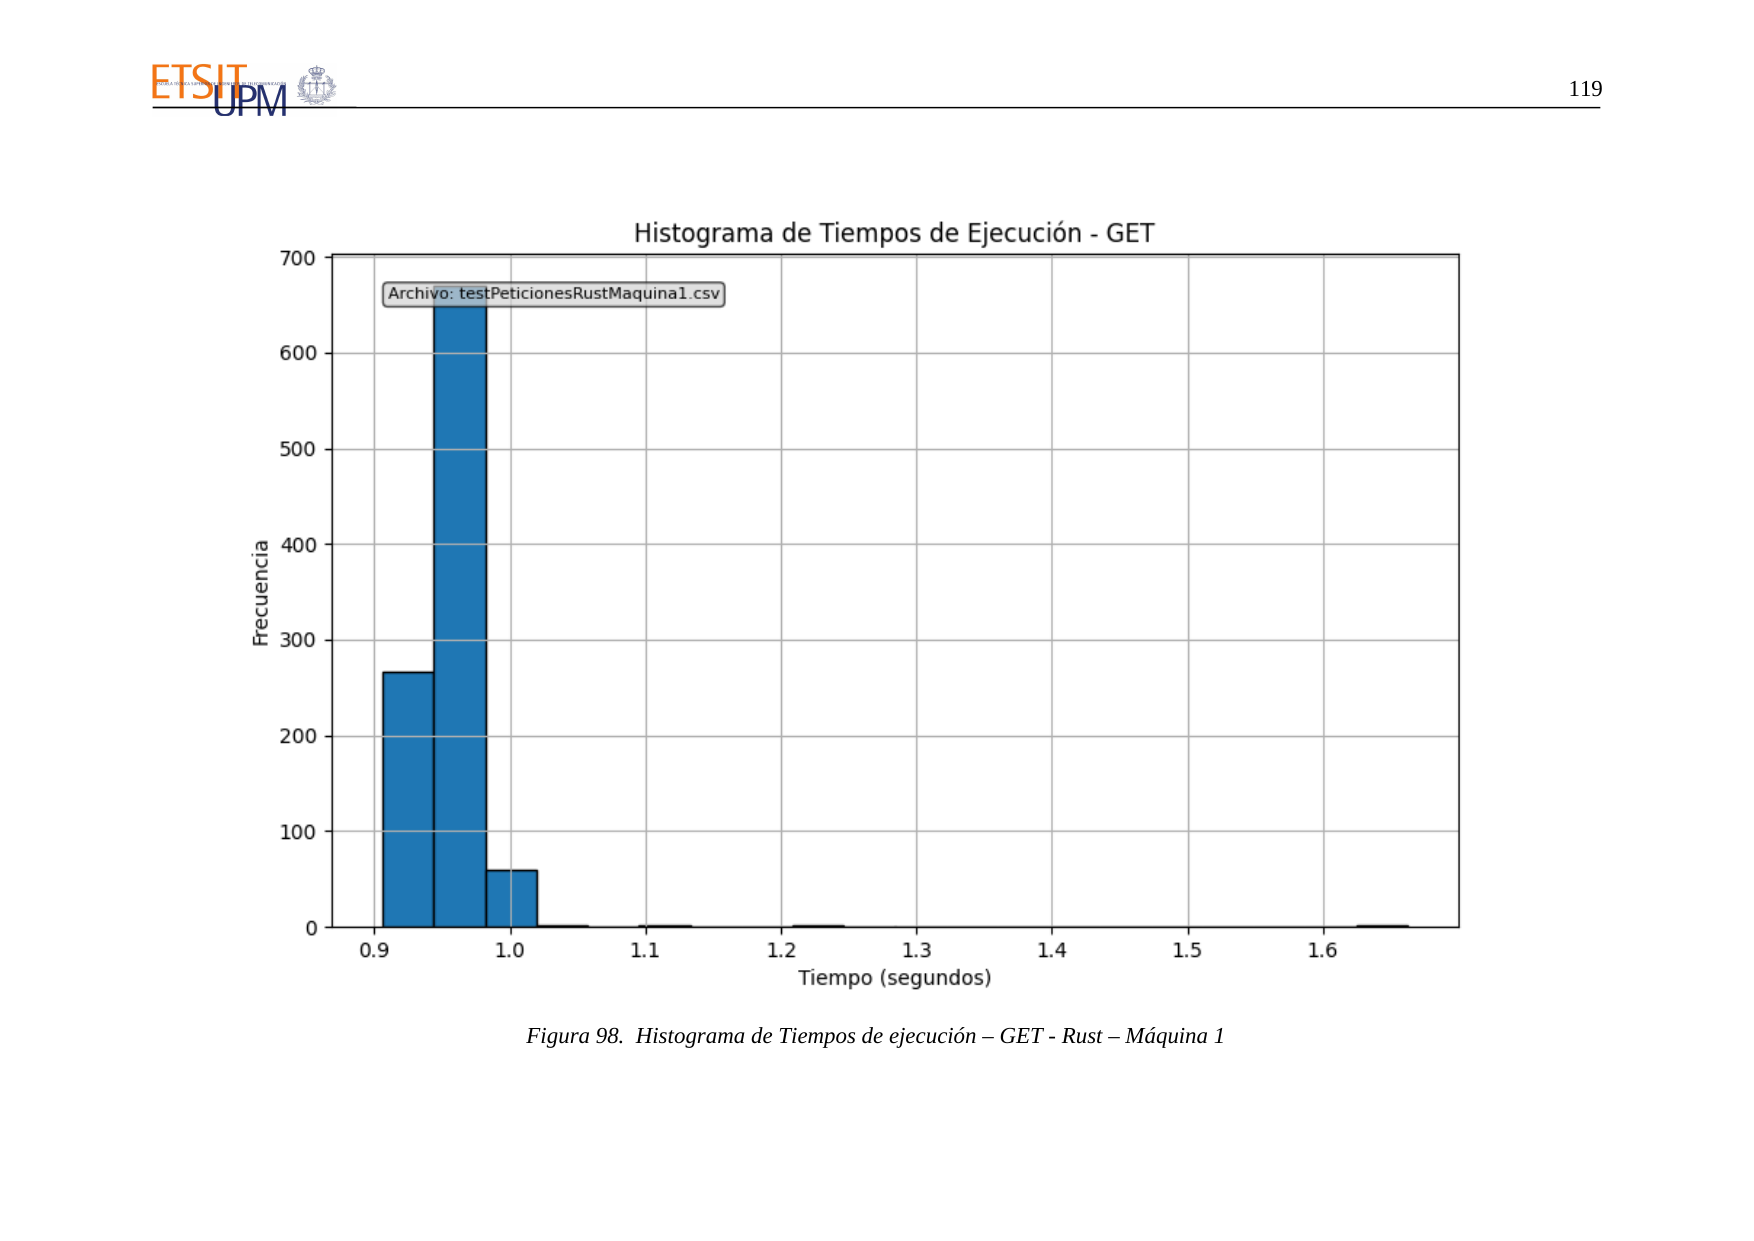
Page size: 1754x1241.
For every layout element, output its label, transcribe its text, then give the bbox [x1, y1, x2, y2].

picture [151, 63, 338, 117]
picture [150, 150, 1604, 1023]
text Figura 98. Histograma de Tiempos de ejecución – GET - Rust – Máquina 1 [150, 1023, 1604, 1049]
